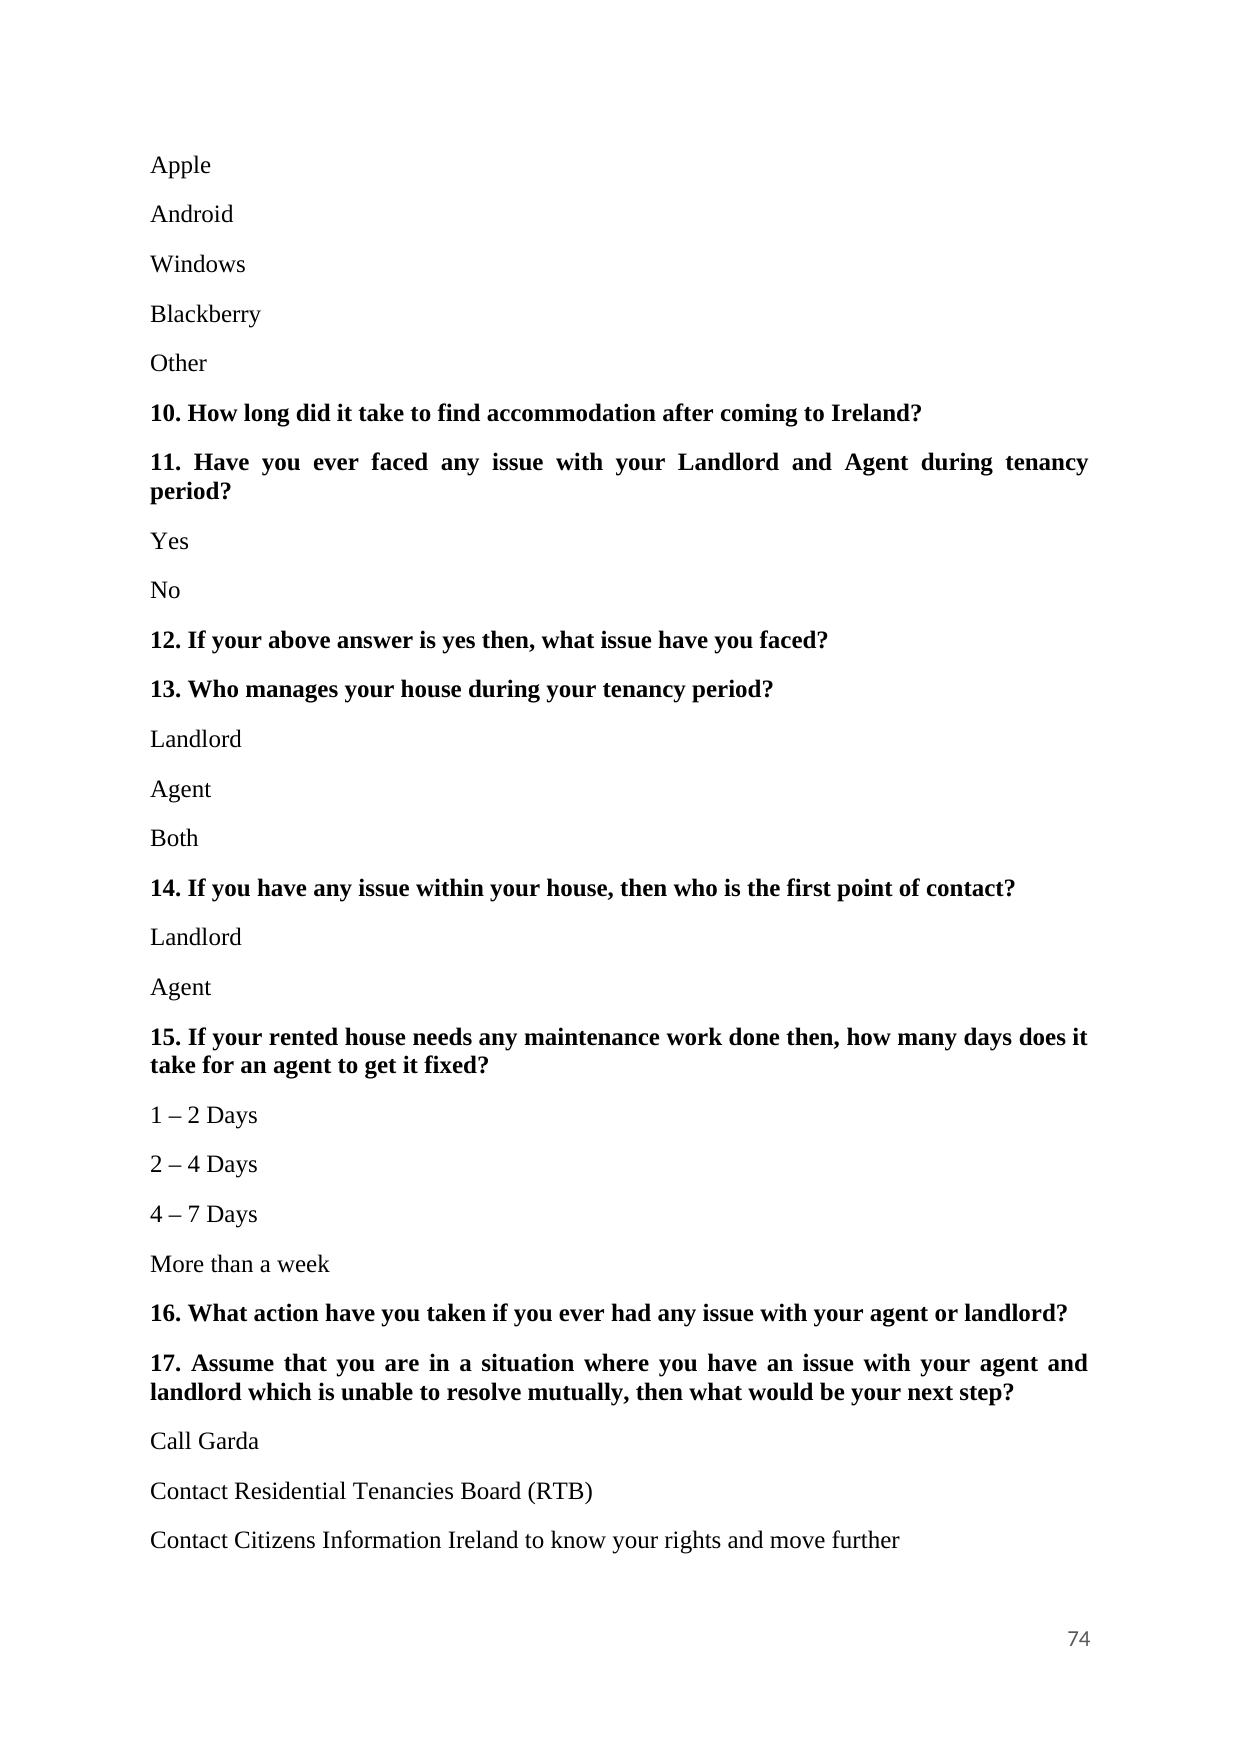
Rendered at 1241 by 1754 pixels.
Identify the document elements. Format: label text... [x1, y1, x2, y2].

text No [150, 575, 1090, 604]
text Agent [150, 972, 1090, 1001]
text Landlord [150, 724, 1090, 753]
text Contact Citizens Information Ireland to know your rights and move further [150, 1525, 1090, 1554]
text 10. How long did it take to find accommodation after coming to Ireland? [150, 398, 1090, 427]
text 15. If your rented house needs any maintenance work done then, how many days does it take for an agent to get it fixed? [150, 1022, 1090, 1079]
text 16. What action have you taken if you ever had any issue with your agent or landlord? [150, 1298, 1090, 1327]
text Windows [150, 249, 1090, 278]
text Contact Residential Tenancies Board (RTB) [150, 1476, 1090, 1504]
text Both [150, 823, 1090, 852]
text 2 – 4 Days [150, 1149, 1090, 1178]
text 17. Assume that you are in a situation where you have an issue with your agent and landlord which is unable to resolve mutually, then what would be your next step? [150, 1348, 1090, 1405]
text Blackberry [150, 299, 1090, 327]
text More than a week [150, 1249, 1090, 1277]
text Apple [150, 150, 1090, 179]
text Other [150, 348, 1090, 377]
text Android [150, 199, 1090, 228]
text Landlord [150, 922, 1090, 951]
text Agent [150, 774, 1090, 802]
text 4 – 7 Days [150, 1199, 1090, 1228]
text Yes [150, 526, 1090, 554]
text Call Garda [150, 1426, 1090, 1455]
text 11. Have you ever faced any issue with your Landlord and Agent during tenancy period? [150, 447, 1090, 505]
text 14. If you have any issue within your house, then who is the first point of contact? [150, 873, 1090, 902]
text 12. If your above answer is yes then, what issue have you faced? [150, 625, 1090, 654]
text 13. Who manages your house during your tenancy period? [150, 674, 1090, 703]
text 1 – 2 Days [150, 1100, 1090, 1129]
